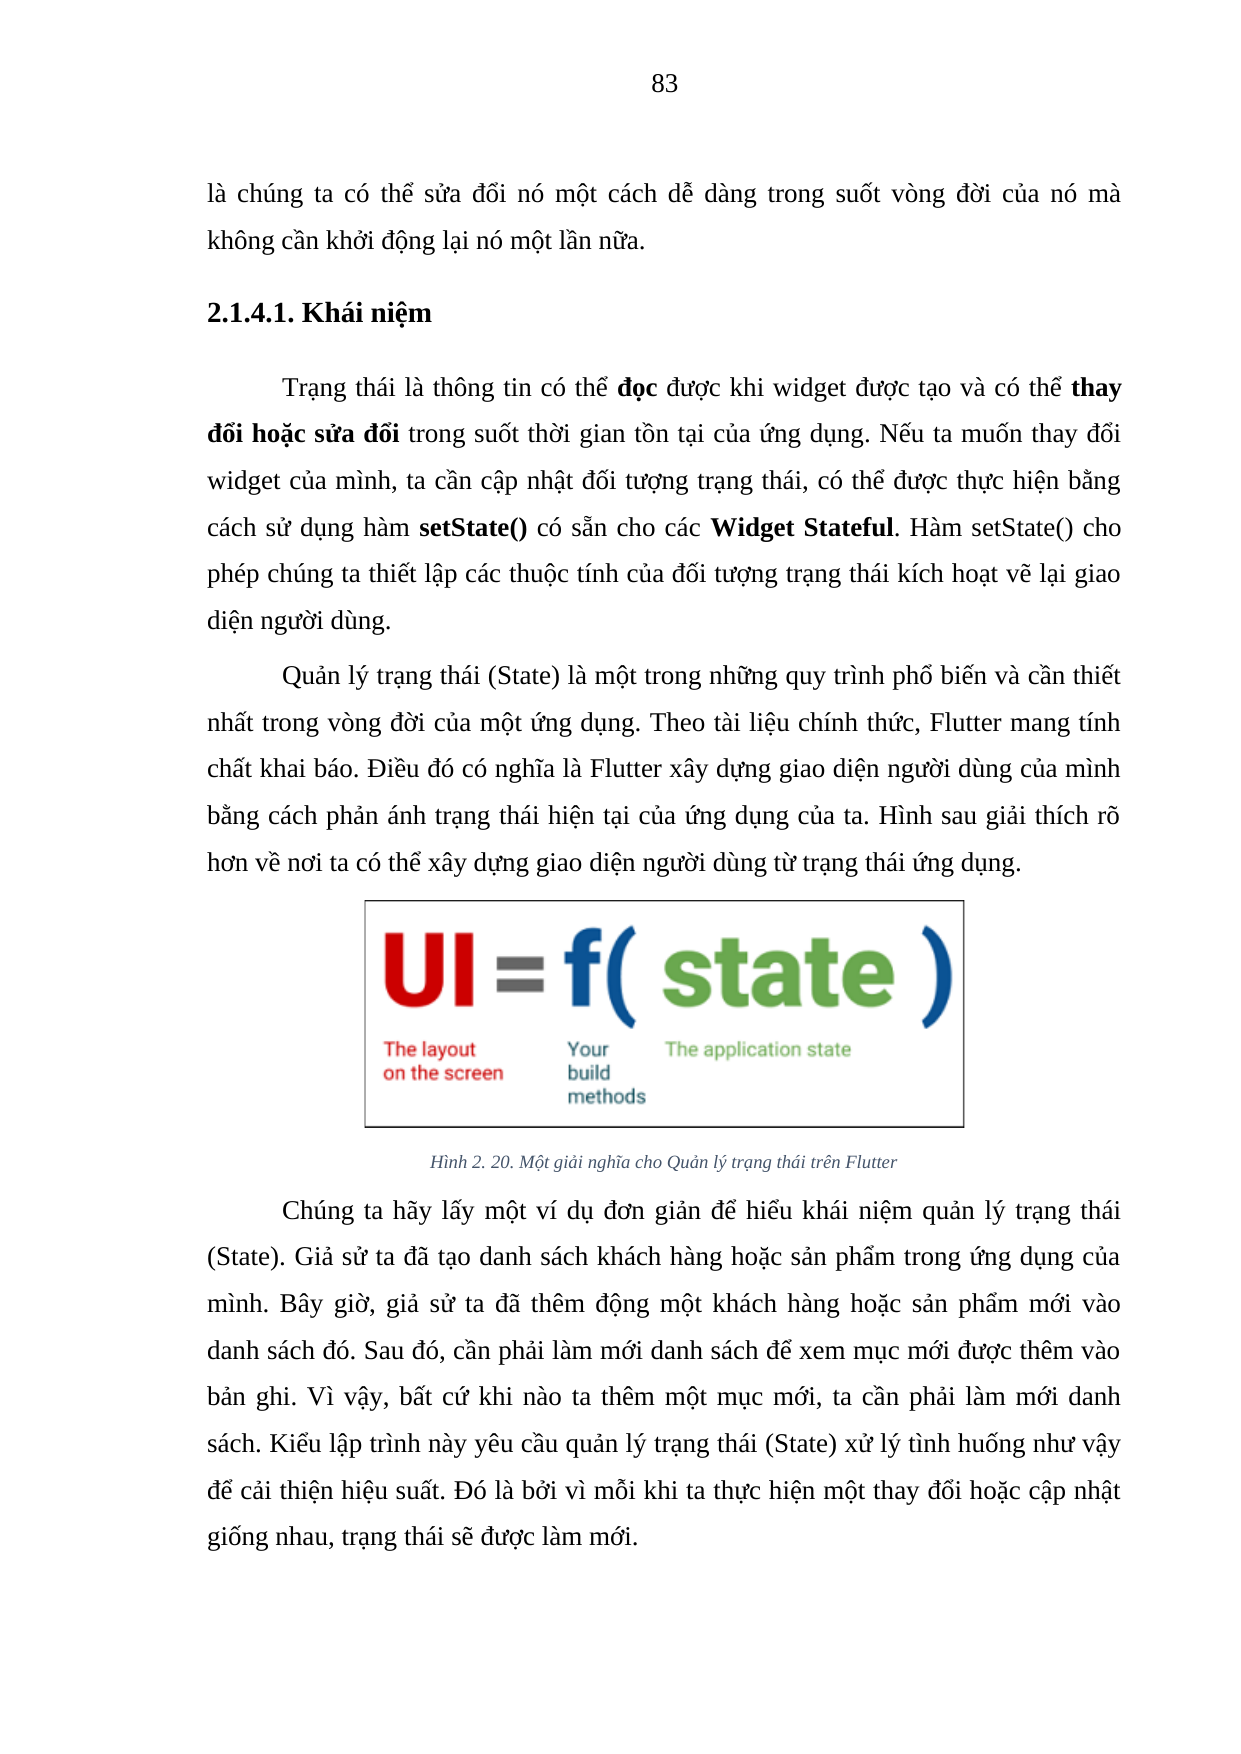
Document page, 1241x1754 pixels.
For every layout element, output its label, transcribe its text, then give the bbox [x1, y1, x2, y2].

text Chúng ta hãy lấy một ví dụ đơn giản để hiểu khái niệm quản lý trạng thái (State). Giả sử ta đã tạo danh sách khách hàng hoặc sản phẩm trong ứng dụng của mình. Bây giờ, giả sử ta đã thêm động một khách hàng hoặc sản phẩm mới vào danh sách đó. Sau đó, cần phải làm mới danh sách để xem mục mới được thêm vào bản ghi. Vì vậy, bất cứ khi nào ta thêm một mục mới, ta cần phải làm mới danh sách. Kiểu lập trình này yêu cầu quản lý trạng thái (State) xử lý tình huống như vậy để cải thiện hiệu suất. Đó là bởi vì mỗi khi ta thực hiện một thay đổi hoặc cập nhật giống nhau, trạng thái sẽ được làm mới. [207, 1194, 1122, 1552]
text Trạng thái là thông tin có thể đọc được khi widget được tạo và có thể thay đổi hoặc sửa đổi trong suốt thời gian tồn tại của ứng dụng. Nếu ta muốn thay đổi widget của mình, ta cần cập nhật đối tượng trạng thái, có thể được thực hiện bằng cách sử dụng hàm setState() có sẵn cho các Widget Stateful. Hàm setState() cho phép chúng ta thiết lập các thuộc tính của đối tượng trạng thái kích hoạt vẽ lại giao diện người dùng. [207, 371, 1122, 635]
picture [364, 900, 965, 1128]
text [207, 177, 1122, 255]
text Quản lý trạng thái (State) là một trong những quy trình phổ biến và cần thiết nhất trong vòng đời của một ứng dụng. Theo tài liệu chính thức, Flutter mang tính chất khai báo. Điều đó có nghĩa là Flutter xây dựng giao diện người dùng của mình bằng cách phản ánh trạng thái hiện tại của ứng dụng của ta. Hình sau giải thích rõ hơn về nơi ta có thể xây dựng giao diện người dùng từ trạng thái ứng dụng. [207, 659, 1122, 877]
text Hình 2. . Một giải nghĩa cho Quản lý trạng thái trên Flutter [207, 1151, 1122, 1173]
subtitle 2.1.4.1. Khái niệm [207, 296, 1122, 329]
